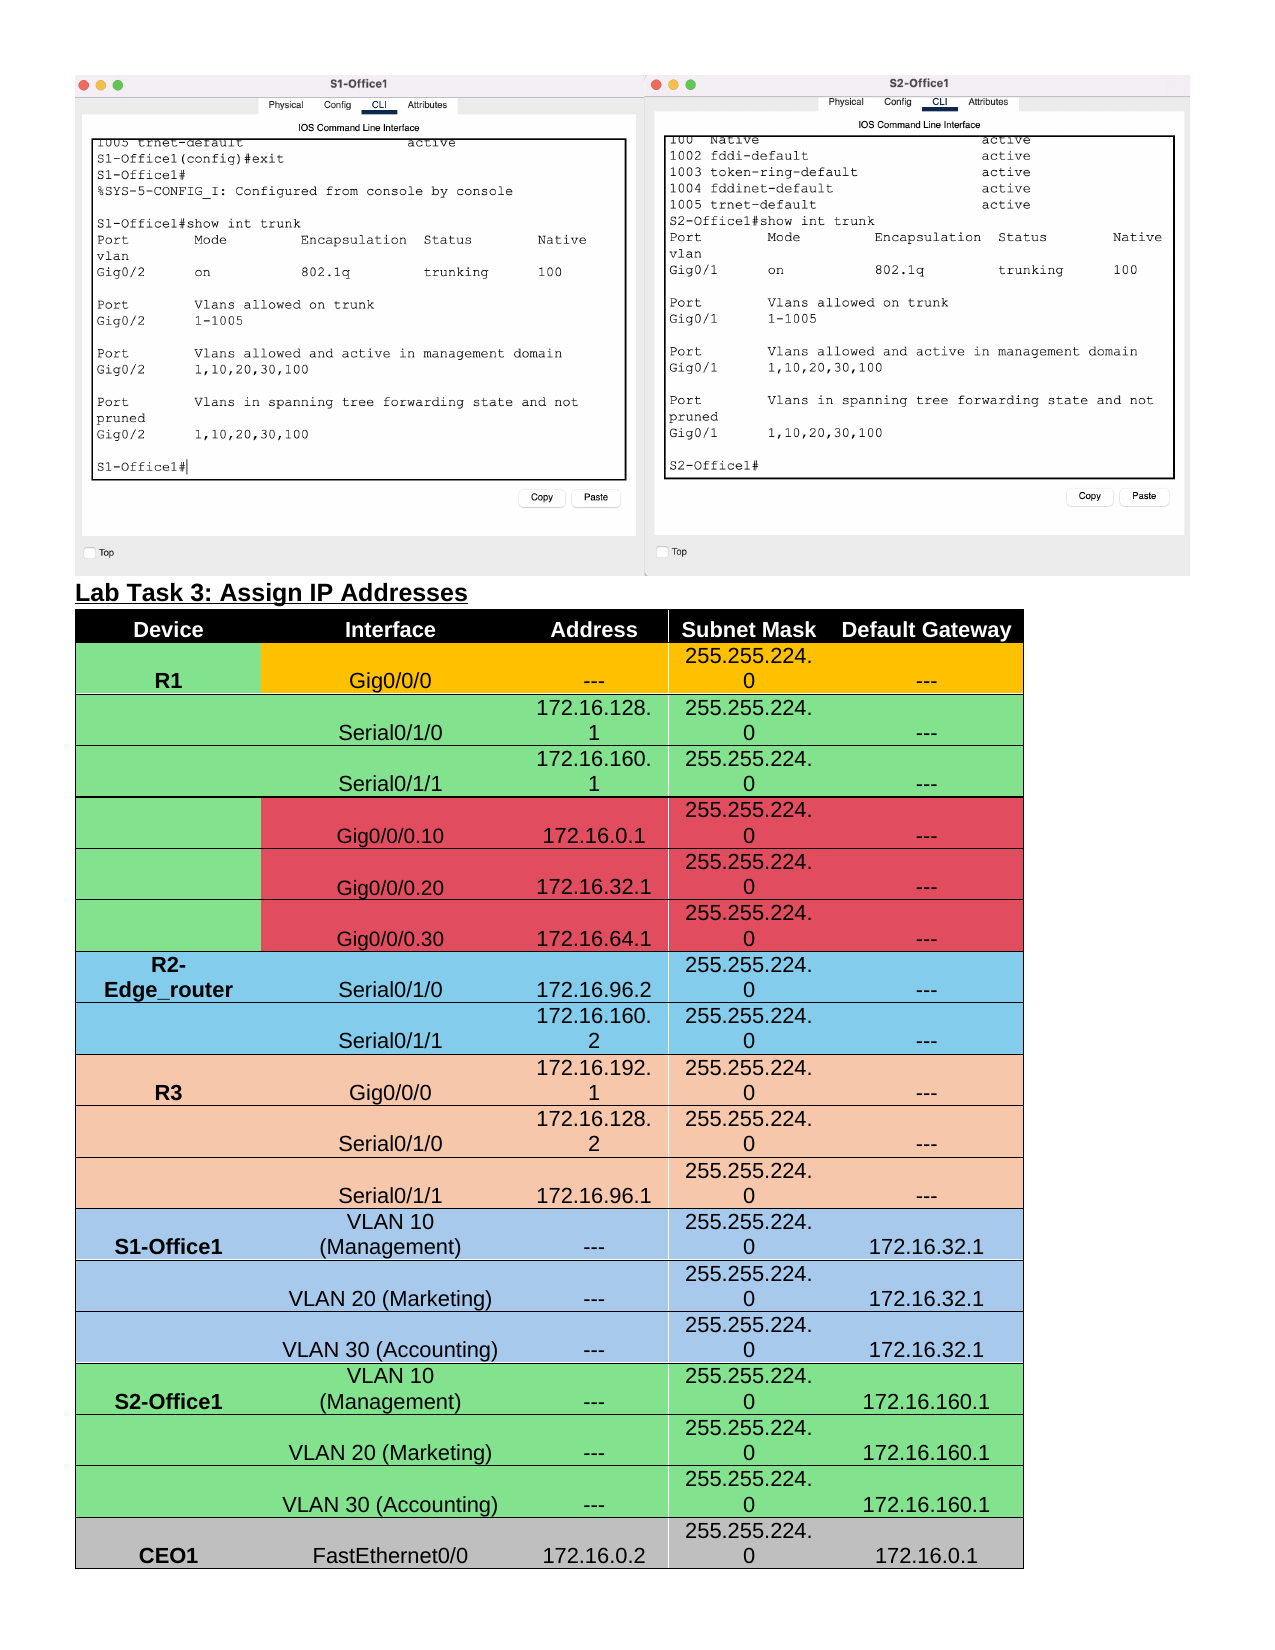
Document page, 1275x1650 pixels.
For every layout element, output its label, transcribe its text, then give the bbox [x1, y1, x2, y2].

table_cell VLAN 30 (Accounting) [261, 1312, 519, 1362]
table_cell VLAN 30 (Accounting) [261, 1466, 519, 1517]
table_cell CEO1 [76, 1518, 261, 1568]
table_header Address [519, 610, 668, 642]
table_cell VLAN 10 (Management) [261, 1209, 519, 1259]
table_cell --- [519, 1261, 668, 1311]
table_cell 172.16.32.1 [829, 1209, 1023, 1259]
table_cell S1-Office1 [76, 1209, 261, 1259]
table_cell Serial0/1/1 [261, 746, 519, 796]
table_cell 172.16.64.1 [519, 900, 668, 951]
table_cell 255.255.224.0 [669, 1055, 829, 1105]
table_cell --- [829, 849, 1023, 899]
table_cell Gig0/0/0.30 [261, 900, 519, 951]
table_cell 172.16.96.1 [519, 1158, 668, 1208]
table_cell Serial0/1/0 [261, 695, 519, 745]
table_cell R1 [76, 643, 261, 693]
table_header Subnet Mask [669, 610, 829, 642]
table_cell 255.255.224.0 [669, 1312, 829, 1362]
table_cell --- [519, 643, 668, 693]
table_cell 172.16.32.1 [519, 849, 668, 899]
table_cell R3 [76, 1055, 261, 1105]
table_cell Serial0/1/1 [261, 1003, 519, 1054]
table_cell 172.16.96.2 [519, 952, 668, 1002]
table_cell Gig0/0/0 [261, 643, 519, 693]
table_cell [76, 1003, 261, 1054]
table_cell [76, 695, 261, 745]
table_cell --- [519, 1466, 668, 1517]
table_cell --- [829, 695, 1023, 745]
table_cell 172.16.160.1 [519, 746, 668, 796]
table_cell 255.255.224.0 [669, 1518, 829, 1568]
table_cell Serial0/1/1 [261, 1158, 519, 1208]
table_cell --- [829, 1003, 1023, 1054]
table_cell --- [829, 1055, 1023, 1105]
table_header Default Gateway [829, 610, 1023, 642]
table_cell 172.16.0.2 [519, 1518, 668, 1568]
table_cell --- [829, 746, 1023, 796]
picture [75, 75, 1191, 576]
table_cell VLAN 20 (Marketing) [261, 1261, 519, 1311]
table_cell Serial0/1/0 [261, 1106, 519, 1157]
table_cell Gig0/0/0.20 [261, 849, 519, 899]
table_cell --- [829, 643, 1023, 693]
table_cell 172.16.192.1 [519, 1055, 668, 1105]
table_cell 255.255.224.0 [669, 1106, 829, 1157]
table_cell [76, 746, 261, 796]
table_cell 255.255.224.0 [669, 1466, 829, 1517]
table_cell 255.255.224.0 [669, 695, 829, 745]
table_cell 172.16.160.1 [829, 1466, 1023, 1517]
table_cell 255.255.224.0 [669, 900, 829, 951]
table_cell VLAN 20 (Marketing) [261, 1415, 519, 1465]
table_cell [76, 1415, 261, 1465]
table_cell --- [519, 1312, 668, 1362]
table_cell 255.255.224.0 [669, 1261, 829, 1311]
table_cell [76, 900, 261, 951]
table_cell 255.255.224.0 [669, 798, 829, 848]
table_cell VLAN 10 (Management) [261, 1364, 519, 1414]
table_header Interface [261, 610, 519, 642]
table_cell FastEthernet0/0 [261, 1518, 519, 1568]
table_cell 255.255.224.0 [669, 849, 829, 899]
table_cell --- [829, 952, 1023, 1002]
table_cell 172.16.32.1 [829, 1312, 1023, 1362]
table_cell 255.255.224.0 [669, 1209, 829, 1259]
table_cell Gig0/0/0 [261, 1055, 519, 1105]
table_cell 172.16.0.1 [519, 798, 668, 848]
table_cell --- [829, 900, 1023, 951]
table_cell 172.16.128.1 [519, 695, 668, 745]
table_cell [76, 1106, 261, 1157]
table_cell 172.16.0.1 [829, 1518, 1023, 1568]
table_cell 172.16.128.2 [519, 1106, 668, 1157]
table_cell [76, 1466, 261, 1517]
table_cell --- [519, 1364, 668, 1414]
table_cell --- [519, 1209, 668, 1259]
table_cell R2-Edge_router [76, 952, 261, 1002]
table_cell Serial0/1/0 [261, 952, 519, 1002]
text Lab Task 3: Assign IP Addresses [75, 578, 1200, 606]
table_cell 255.255.224.0 [669, 1364, 829, 1414]
table_cell 172.16.160.1 [829, 1364, 1023, 1414]
table_cell [76, 1261, 261, 1311]
table_cell --- [519, 1415, 668, 1465]
table_cell --- [829, 798, 1023, 848]
table_cell 255.255.224.0 [669, 952, 829, 1002]
table_cell 255.255.224.0 [669, 746, 829, 796]
table_cell Gig0/0/0.10 [261, 798, 519, 848]
table_cell 255.255.224.0 [669, 643, 829, 693]
table_cell --- [829, 1158, 1023, 1208]
table_cell [76, 798, 261, 848]
table_header Device [76, 610, 261, 642]
table_cell 255.255.224.0 [669, 1158, 829, 1208]
table_cell S2-Office1 [76, 1364, 261, 1414]
table_cell --- [829, 1106, 1023, 1157]
table_cell 255.255.224.0 [669, 1003, 829, 1054]
table_cell 172.16.160.2 [519, 1003, 668, 1054]
table_cell 255.255.224.0 [669, 1415, 829, 1465]
table_cell [76, 1158, 261, 1208]
table_cell 172.16.32.1 [829, 1261, 1023, 1311]
table_cell [76, 1312, 261, 1362]
table_cell 172.16.160.1 [829, 1415, 1023, 1465]
table_cell [76, 849, 261, 899]
